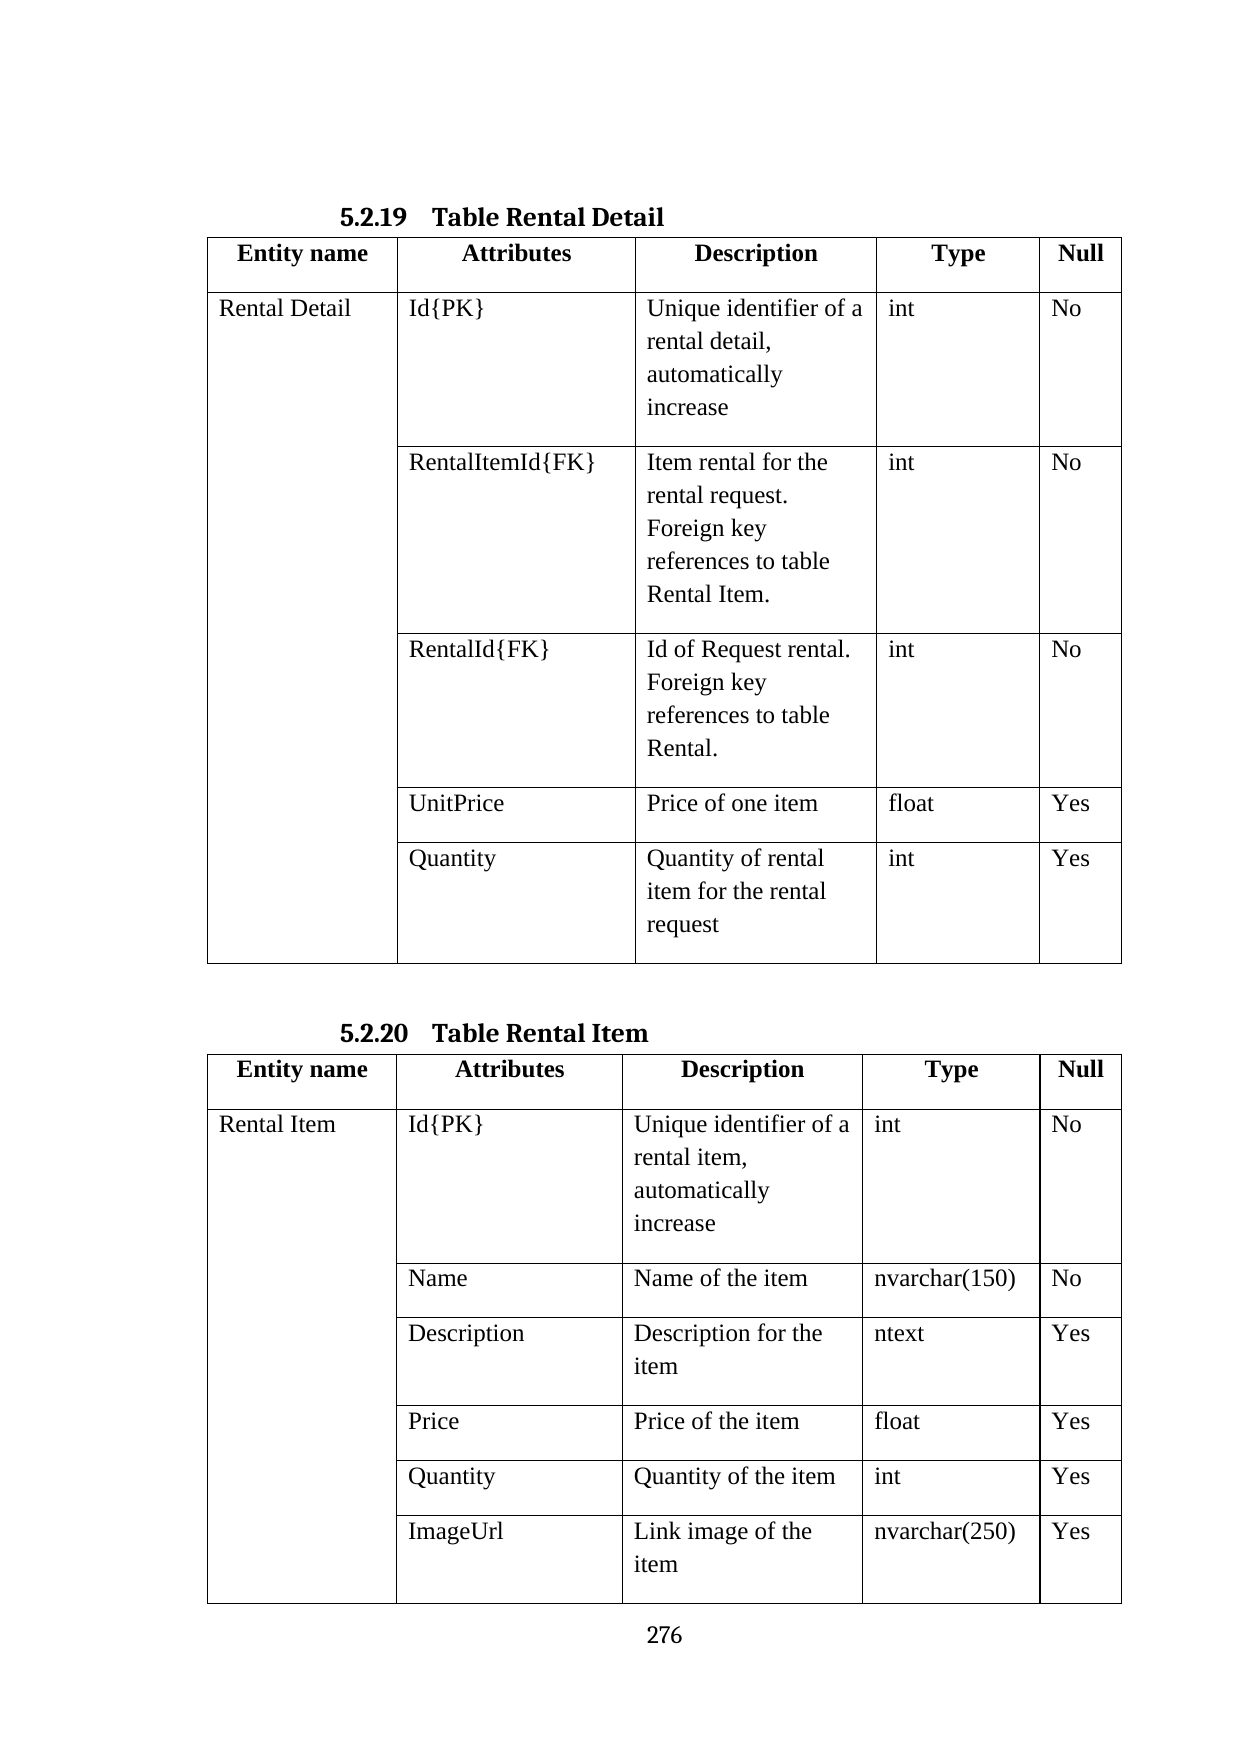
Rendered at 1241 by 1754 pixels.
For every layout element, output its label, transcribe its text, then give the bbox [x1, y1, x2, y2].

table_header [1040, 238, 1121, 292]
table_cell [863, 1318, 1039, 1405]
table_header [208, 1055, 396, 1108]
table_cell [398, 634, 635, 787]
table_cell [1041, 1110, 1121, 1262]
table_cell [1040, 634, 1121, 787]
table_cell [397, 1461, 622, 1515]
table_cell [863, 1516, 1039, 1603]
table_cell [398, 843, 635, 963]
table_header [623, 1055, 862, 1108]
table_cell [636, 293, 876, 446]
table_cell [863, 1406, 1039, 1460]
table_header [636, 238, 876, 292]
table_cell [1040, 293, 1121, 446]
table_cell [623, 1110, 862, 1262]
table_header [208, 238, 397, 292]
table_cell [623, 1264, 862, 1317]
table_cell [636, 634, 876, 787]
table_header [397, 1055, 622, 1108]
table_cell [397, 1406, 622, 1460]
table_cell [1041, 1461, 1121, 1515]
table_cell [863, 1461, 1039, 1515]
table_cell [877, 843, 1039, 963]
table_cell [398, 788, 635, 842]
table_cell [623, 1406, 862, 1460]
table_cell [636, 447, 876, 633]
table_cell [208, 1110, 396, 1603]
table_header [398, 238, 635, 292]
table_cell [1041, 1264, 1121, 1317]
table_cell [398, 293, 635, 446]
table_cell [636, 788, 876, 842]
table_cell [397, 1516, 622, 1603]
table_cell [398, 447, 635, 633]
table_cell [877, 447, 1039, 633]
subtitle Table Rental Item [340, 1018, 1122, 1049]
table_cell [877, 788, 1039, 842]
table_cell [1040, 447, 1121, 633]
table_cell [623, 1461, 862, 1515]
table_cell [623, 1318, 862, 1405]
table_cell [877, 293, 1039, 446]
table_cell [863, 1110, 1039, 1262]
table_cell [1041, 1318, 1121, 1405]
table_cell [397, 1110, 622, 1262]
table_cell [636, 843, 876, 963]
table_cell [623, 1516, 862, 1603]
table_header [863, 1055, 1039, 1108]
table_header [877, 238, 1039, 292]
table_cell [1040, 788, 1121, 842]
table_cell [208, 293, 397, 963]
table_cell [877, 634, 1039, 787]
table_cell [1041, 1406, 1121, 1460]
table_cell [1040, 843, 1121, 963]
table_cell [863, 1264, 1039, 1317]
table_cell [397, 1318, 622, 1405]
subtitle Table Rental Detail [340, 202, 1122, 233]
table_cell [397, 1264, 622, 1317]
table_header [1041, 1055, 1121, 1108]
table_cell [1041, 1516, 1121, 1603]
